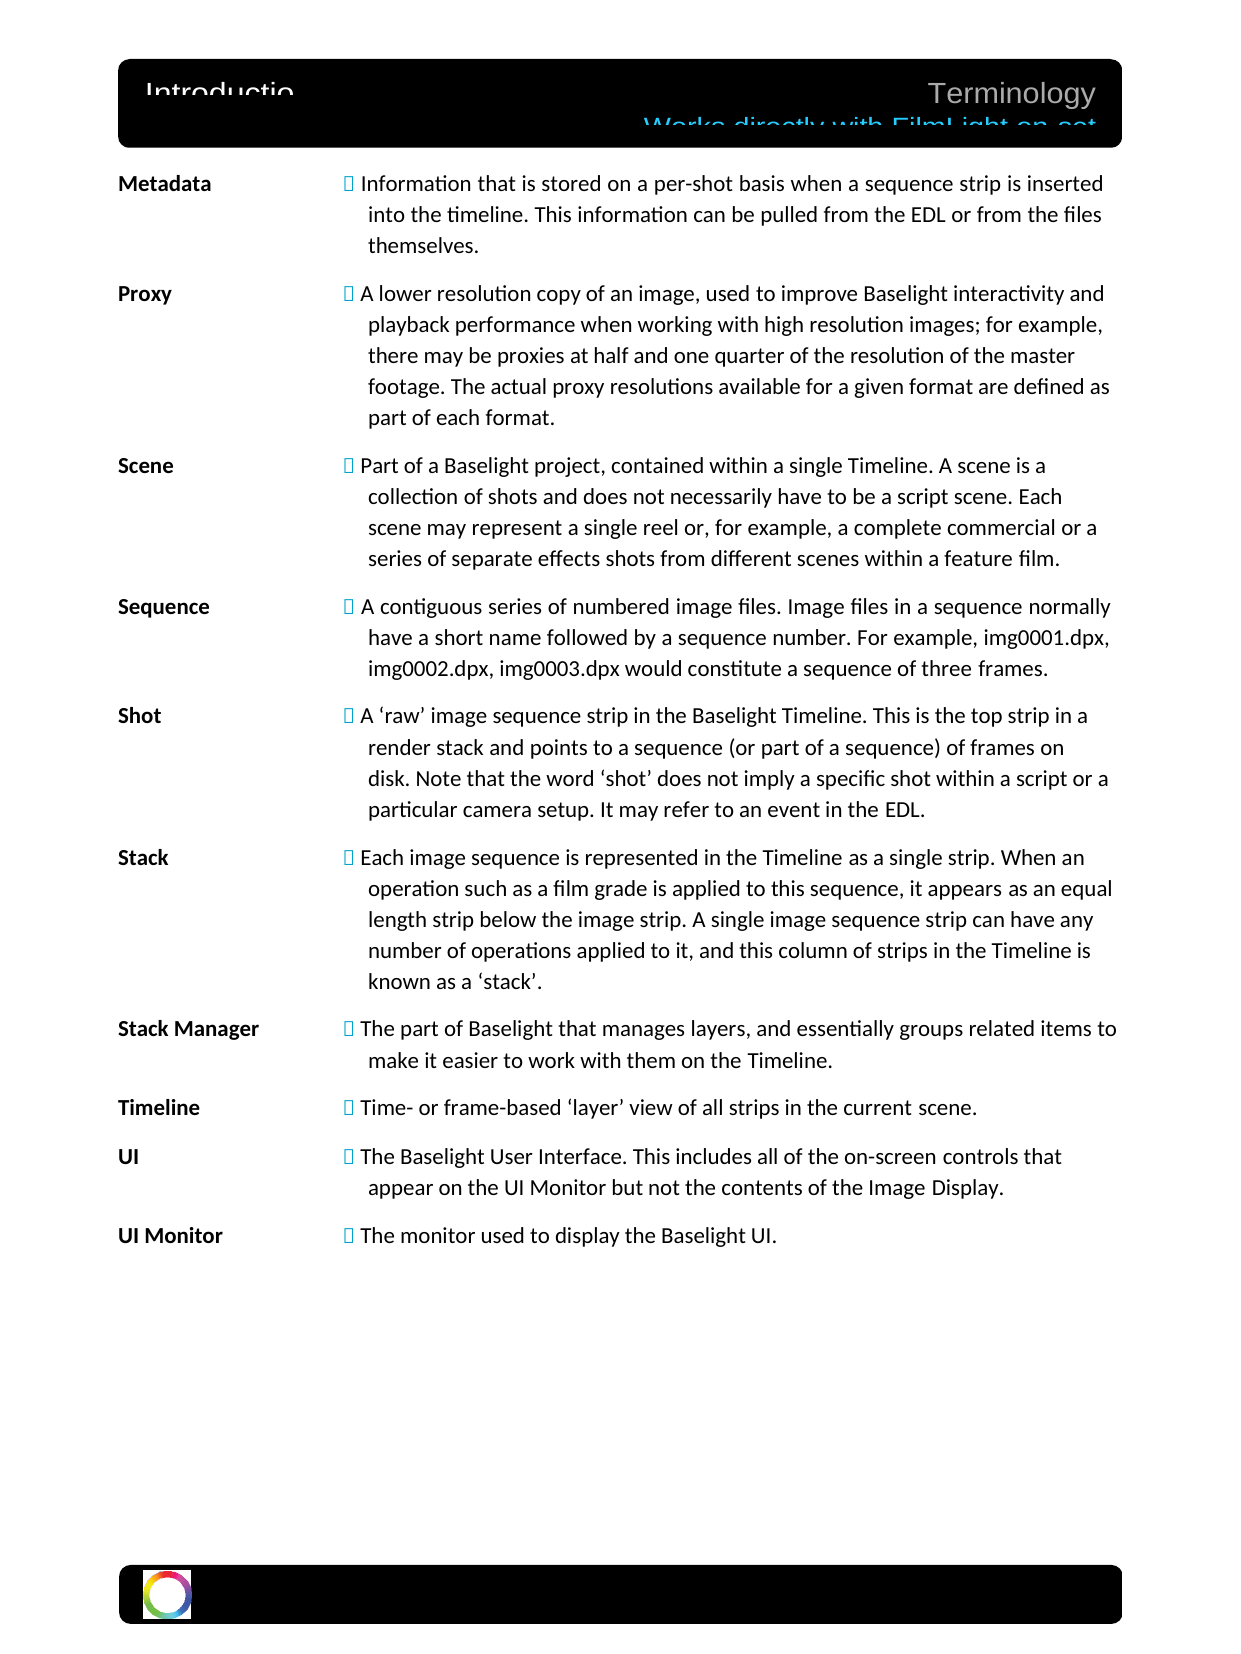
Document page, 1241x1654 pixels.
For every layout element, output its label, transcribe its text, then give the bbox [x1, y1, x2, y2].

picture [344, 1100, 351, 1113]
text UI Monitor  The monitor used to display the Baselight UI. [118, 1221, 1151, 1249]
text Scene  Part of a Baselight project, contained within a single Timeline. A scene is a collection of shots and does not necessarily have to be a script scene. Each scene may represent a single reel or, for example, a complete commercial or a series of separate effects shots from different scenes within a feature film. [118, 451, 1117, 572]
text Timeline  Time- or frame-based ‘layer’ view of all strips in the current scene. [118, 1093, 1151, 1122]
picture [344, 458, 351, 471]
picture [344, 708, 351, 721]
picture [344, 1228, 351, 1241]
picture [344, 850, 351, 863]
text Proxy  A lower resolution copy of an image, used to improve Baselight interactivity and playback performance when working with high resolution images; for example, there may be proxies at half and one quarter of the resolution of the master footage. The actual proxy resolutions available for a given format are defined as part of each format. [118, 279, 1113, 432]
text UI  The Baselight User Interface. This includes all of the on-screen controls that appear on the UI Monitor but not the contents of the Image Display. [118, 1142, 1069, 1201]
text Sequence  A contiguous series of numbered image files. Image files in a sequence normally have a short name followed by a sequence number. For example, img0001.dpx, img0002.dpx, img0003.dpx would constitute a sequence of three frames. [118, 592, 1111, 682]
picture [344, 1149, 351, 1162]
picture [344, 286, 351, 299]
picture [344, 176, 351, 189]
text Shot  A ‘raw’ image sequence strip in the Baselight Timeline. This is the top strip in a render stack and points to a sequence (or part of a sequence) of frames on disk. Note that the word ‘shot’ does not imply a specific shot within a script or a particular camera setup. It may refer to an event in the EDL. [118, 702, 1111, 823]
text Stack Manager  The part of Baselight that manages layers, and essentially groups related items to make it easier to work with them on the Timeline. [118, 1014, 1117, 1074]
text Stack  Each image sequence is represented in the Timeline as a single strip. When an operation such as a film grade is applied to this sequence, it appears as an equal length strip below the image strip. A single image sequence strip can have any number of operations applied to it, and this column of strips in the Timeline is known as a ‘stack’. [118, 843, 1113, 995]
picture [344, 599, 351, 612]
picture [142, 1569, 192, 1619]
picture [344, 1021, 351, 1034]
text Metadata  Information that is stored on a per-shot basis when a sequence strip is inserted into the timeline. This information can be pulled from the EDL or from the files themselves. [118, 169, 1104, 259]
